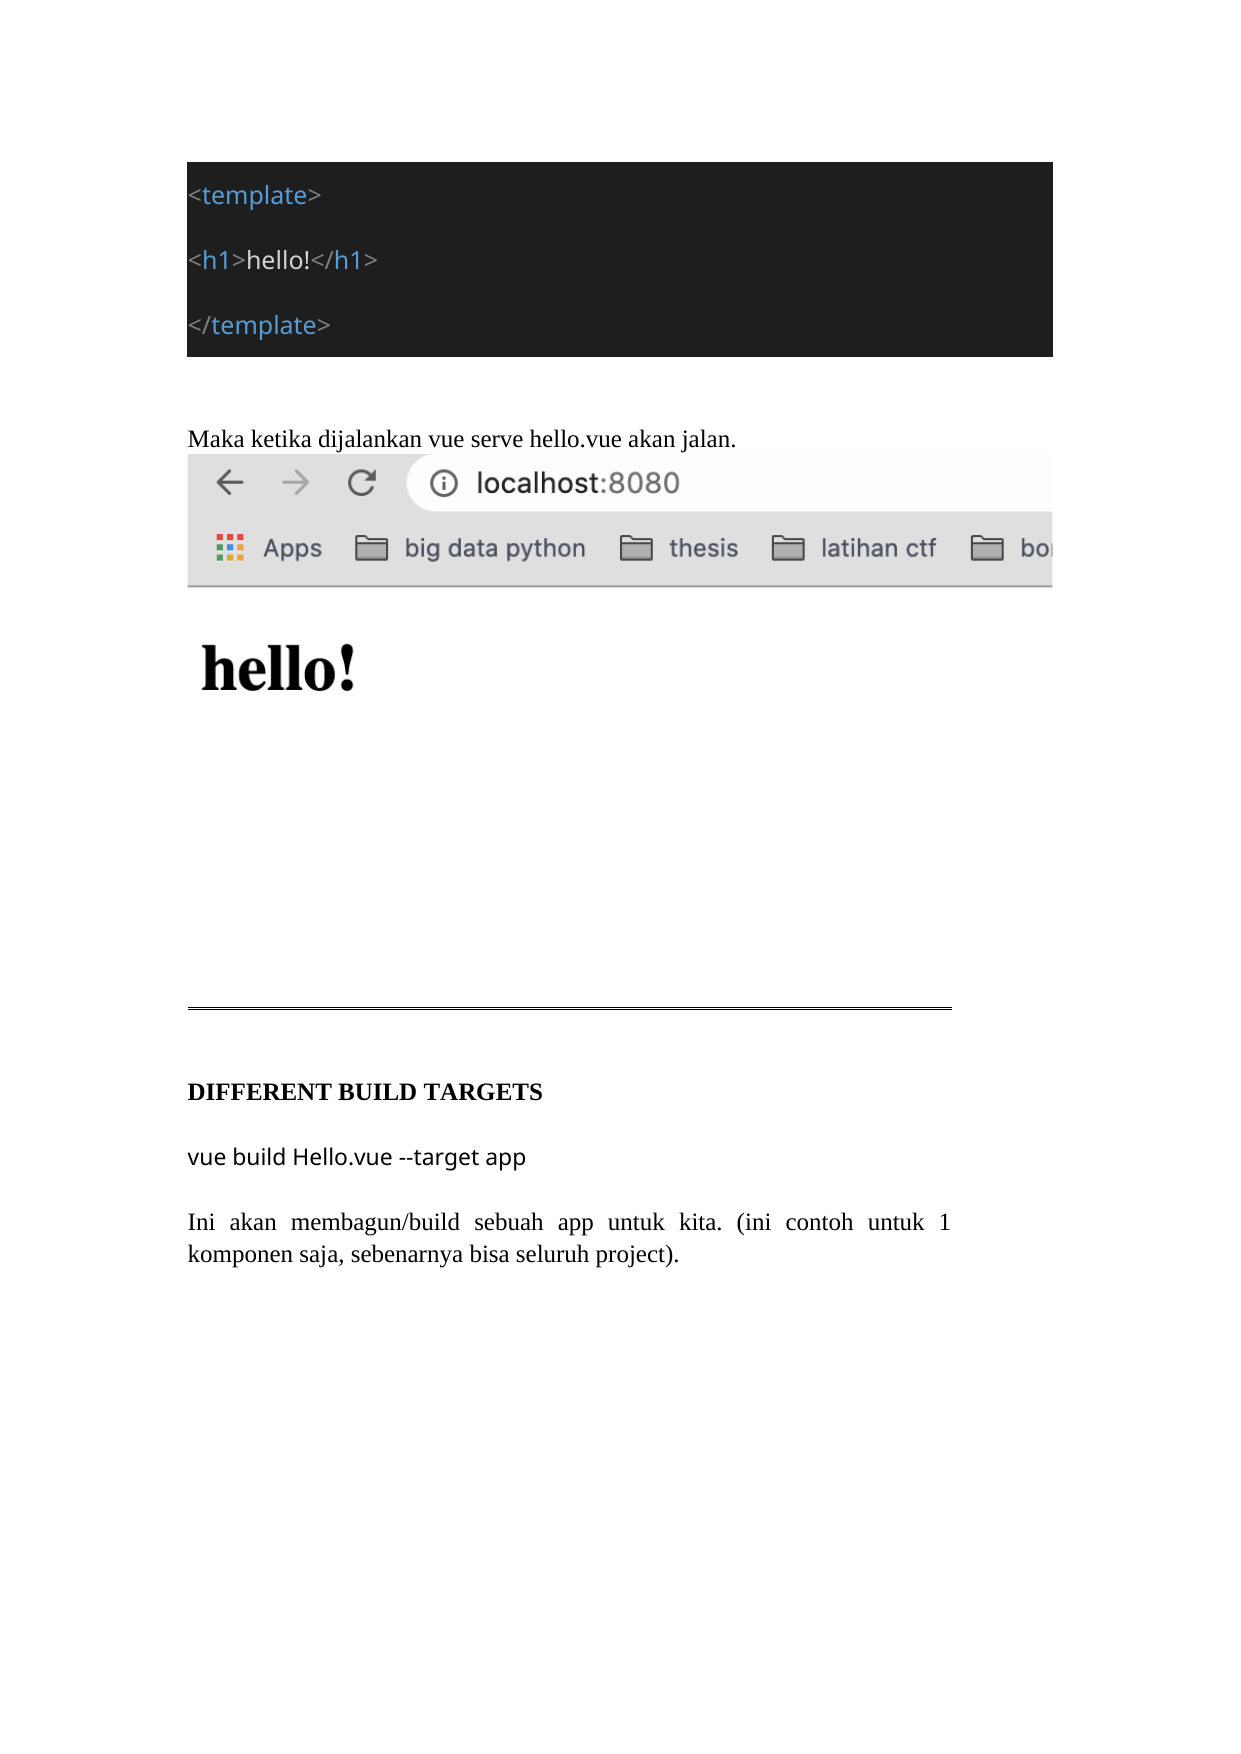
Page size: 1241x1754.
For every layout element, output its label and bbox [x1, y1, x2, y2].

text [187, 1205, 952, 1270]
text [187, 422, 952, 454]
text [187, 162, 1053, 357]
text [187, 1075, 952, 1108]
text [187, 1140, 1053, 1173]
picture [187, 454, 1053, 967]
